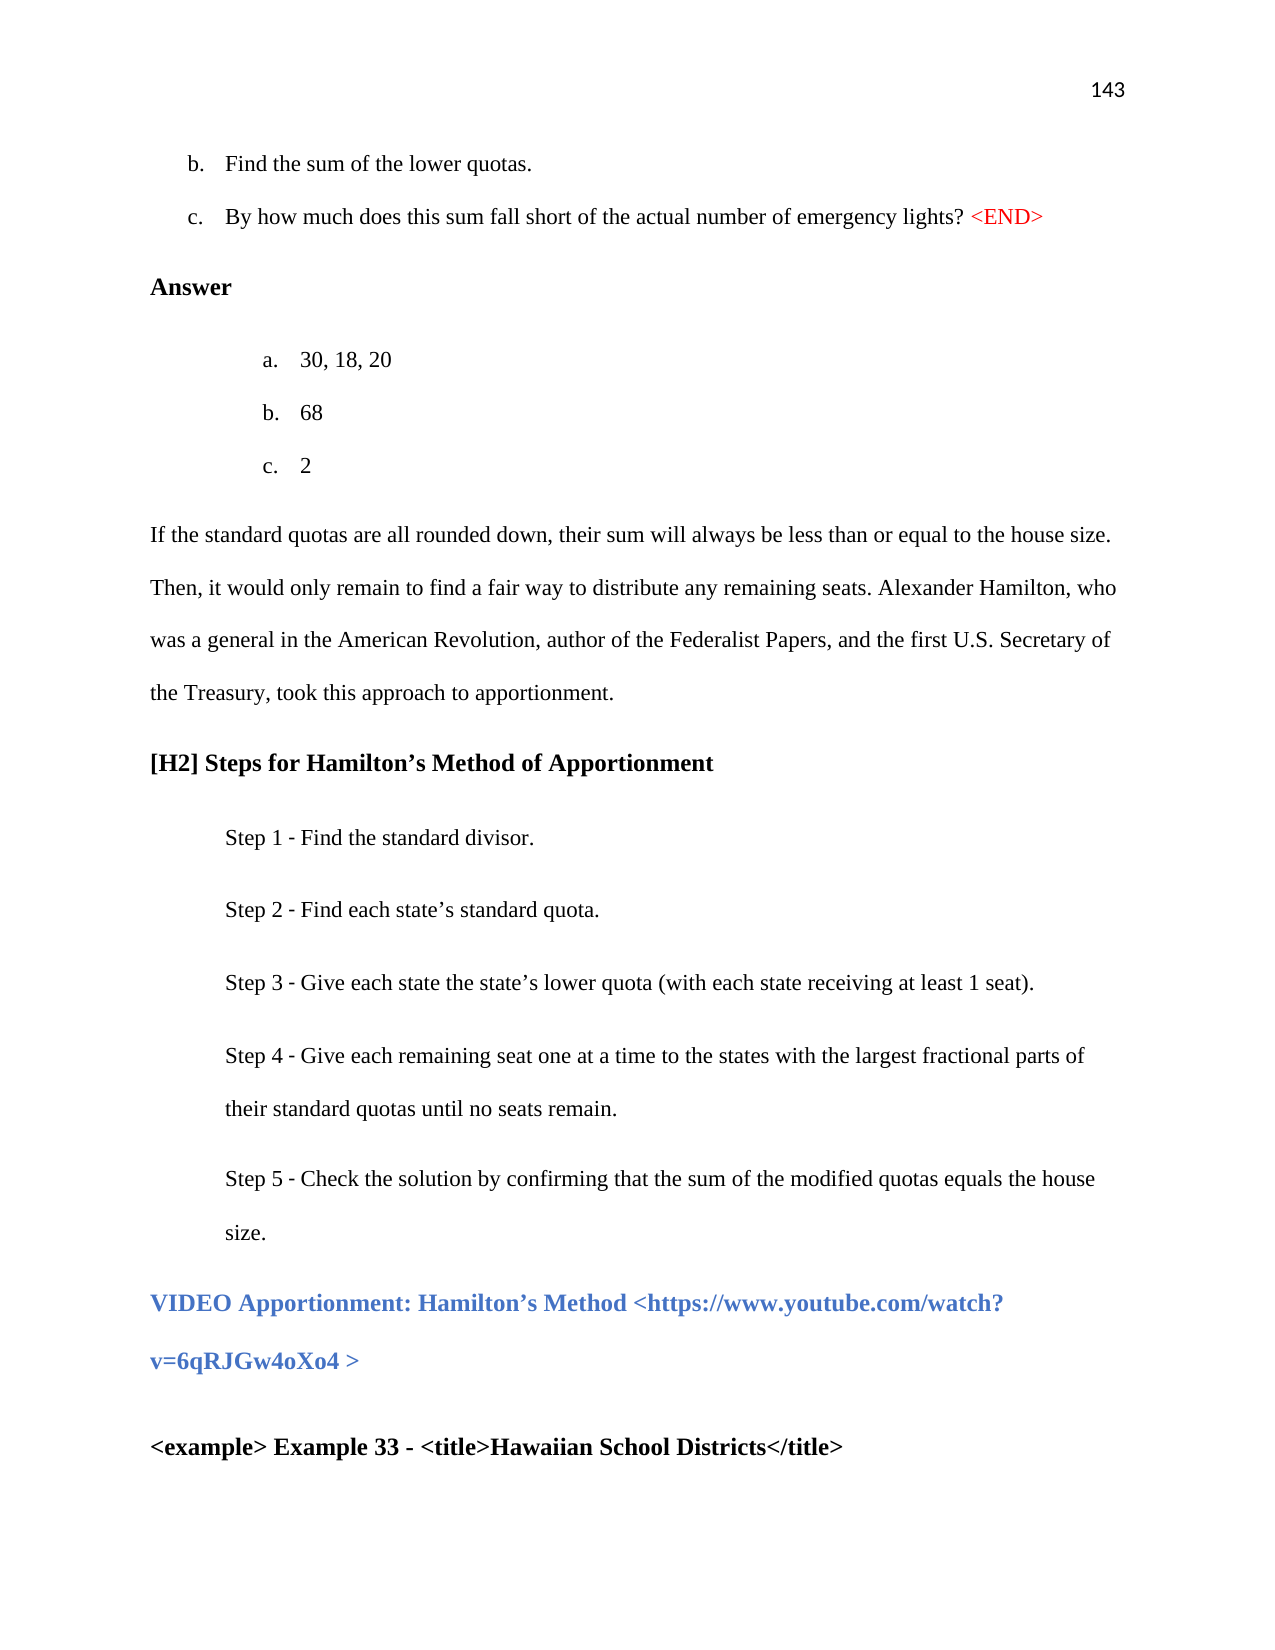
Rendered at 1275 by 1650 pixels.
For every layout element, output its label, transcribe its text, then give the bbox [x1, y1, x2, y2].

list By how much does this sum fall short of the actual number of emergency lights? <END> [187, 203, 1125, 229]
list 68 [262, 399, 1125, 425]
text Step 2 - Find each state’s standard quota. [225, 895, 1125, 923]
list Find the sum of the lower quotas. [187, 150, 1125, 176]
text Step 5 - Check the solution by confirming that the sum of the modified quotas equals the house size. [225, 1164, 1125, 1245]
text Answer [150, 272, 1125, 301]
list 2 [262, 452, 1125, 478]
text VIDEO Apportionment: Hamilton’s Method <https://www.youtube.com/watch?v=6qRJGw4oXo4 > [150, 1288, 1125, 1374]
text Step 4 - Give each remaining seat one at a time to the states with the largest fractional parts of their standard quotas until no seats remain. [225, 1041, 1125, 1122]
list 30, 18, 20 [262, 346, 1125, 373]
subtitle <example> Example 33 - <title>Hawaiian School Districts</title> [150, 1432, 1125, 1461]
text Step 1 - Find the standard divisor. [225, 823, 1125, 851]
text If the standard quotas are all rounded down, their sum will always be less than or equal to the house size. Then, it would only remain to find a fair way to distribute any remaining seats. Alexander Hamilton, who was a general in the American Revolution, author of the Federalist Papers, and the first U.S. Secretary of the Treasury, took this approach to apportionment. [150, 521, 1125, 706]
text [H2] Steps for Hamilton’s Method of Apportionment [150, 748, 1125, 777]
text Step 3 - Give each state the state’s lower quota (with each state receiving at least 1 seat). [225, 968, 1125, 996]
